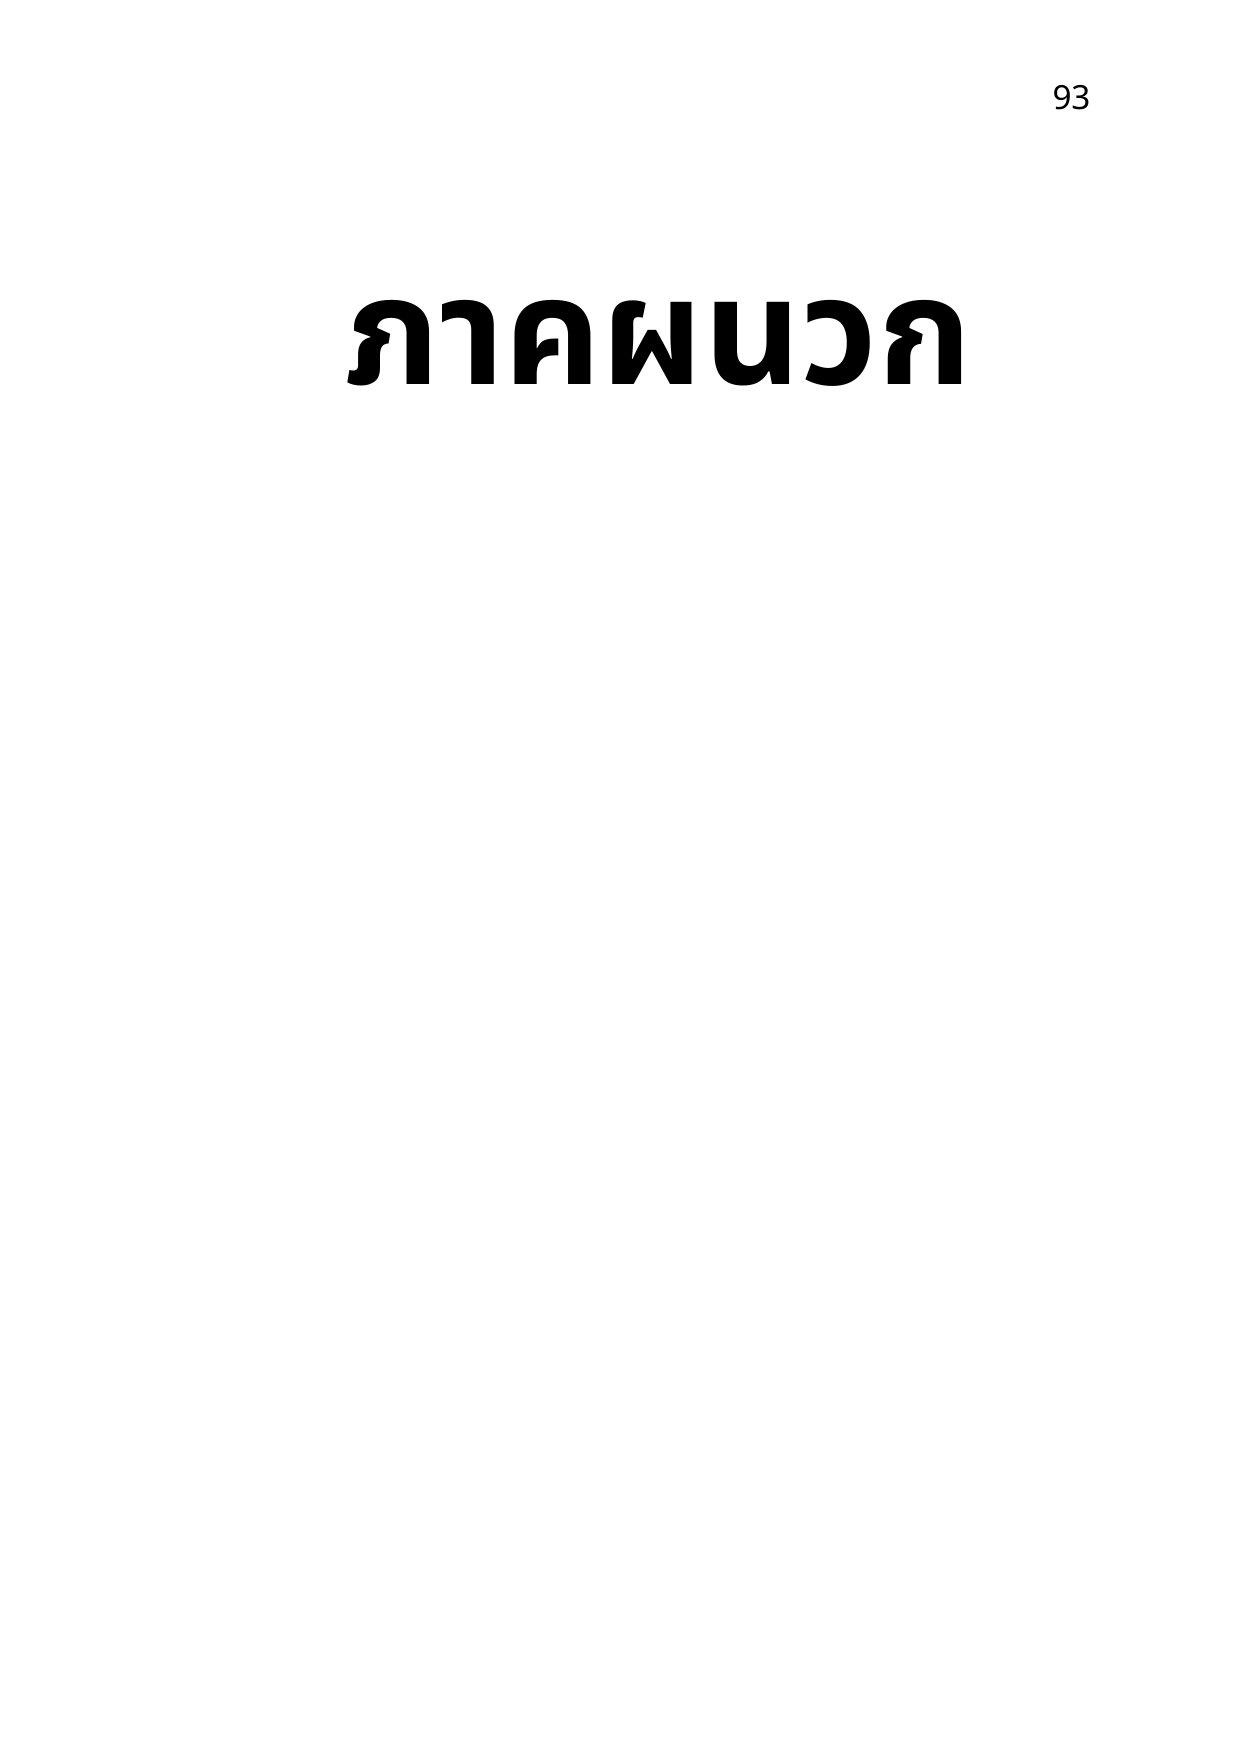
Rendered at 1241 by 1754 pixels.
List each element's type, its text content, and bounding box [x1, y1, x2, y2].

subtitle ภาคผนวก [225, 225, 1090, 452]
